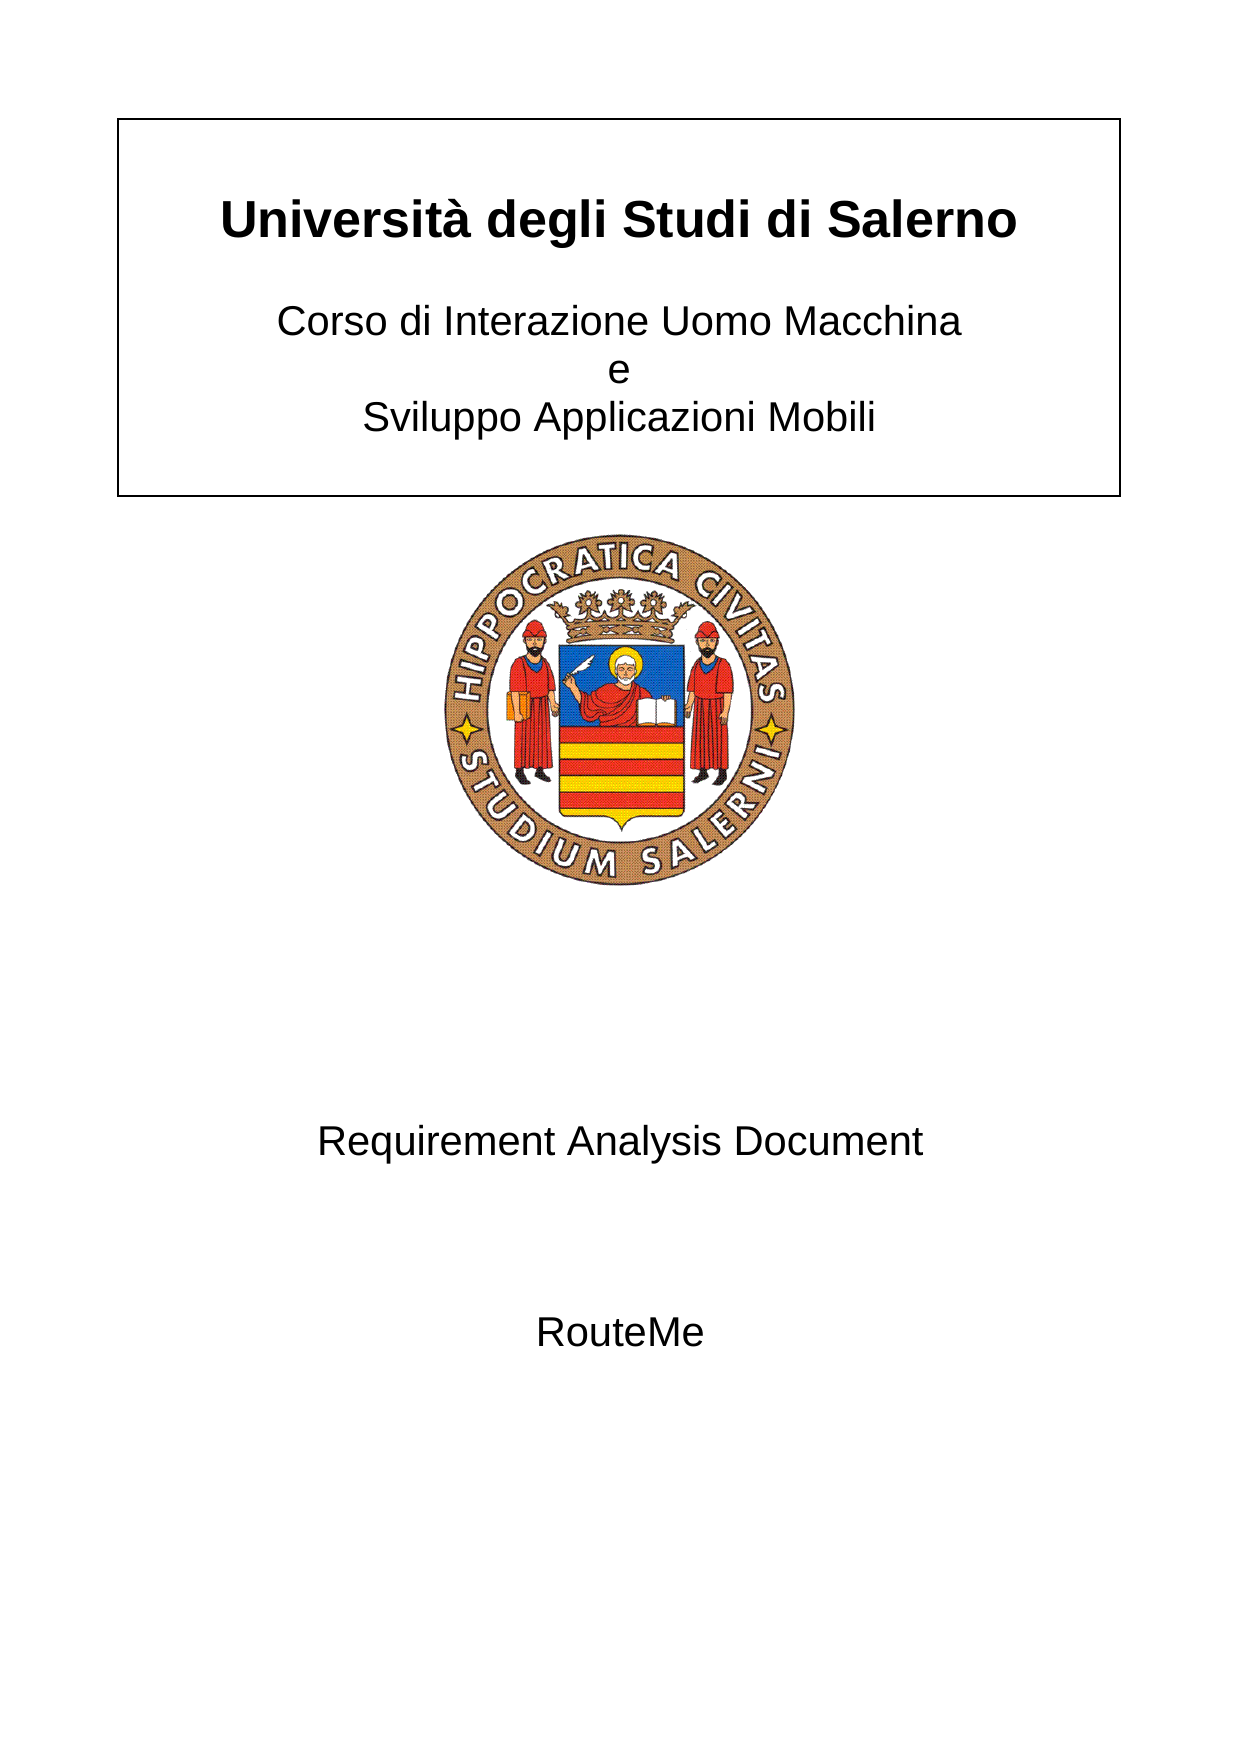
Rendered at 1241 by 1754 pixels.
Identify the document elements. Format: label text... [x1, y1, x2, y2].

picture [443, 533, 795, 886]
text RouteMe [118, 1308, 1122, 1356]
text Requirement Analysis Document [118, 1116, 1122, 1164]
table_header Università degli Studi di Salerno Corso di Interazione Uomo Macchina e Sviluppo Applicazioni Mobili [119, 120, 1119, 495]
